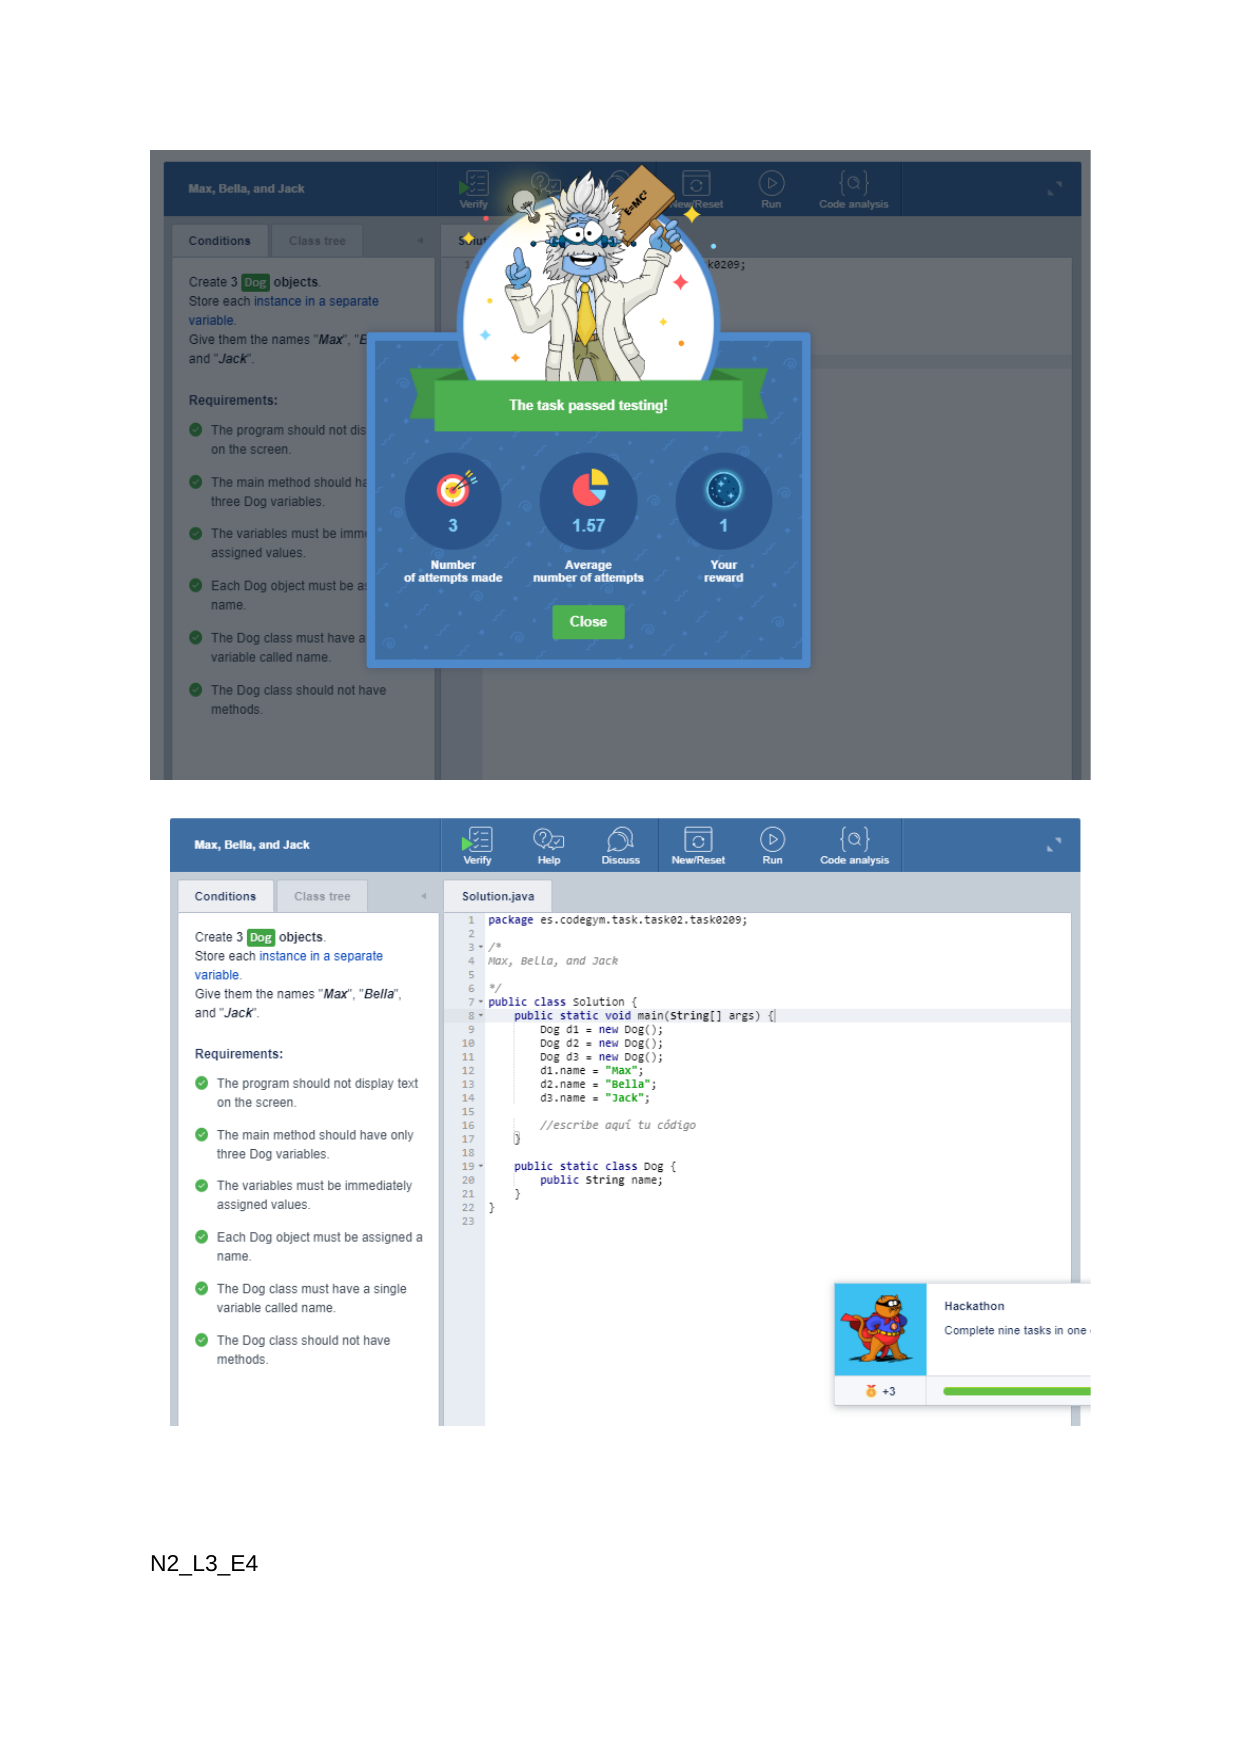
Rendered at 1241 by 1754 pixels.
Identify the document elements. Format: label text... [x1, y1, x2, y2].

picture [150, 813, 1091, 1426]
picture [150, 150, 1091, 780]
text N2_L3_E4 [150, 1550, 1090, 1577]
